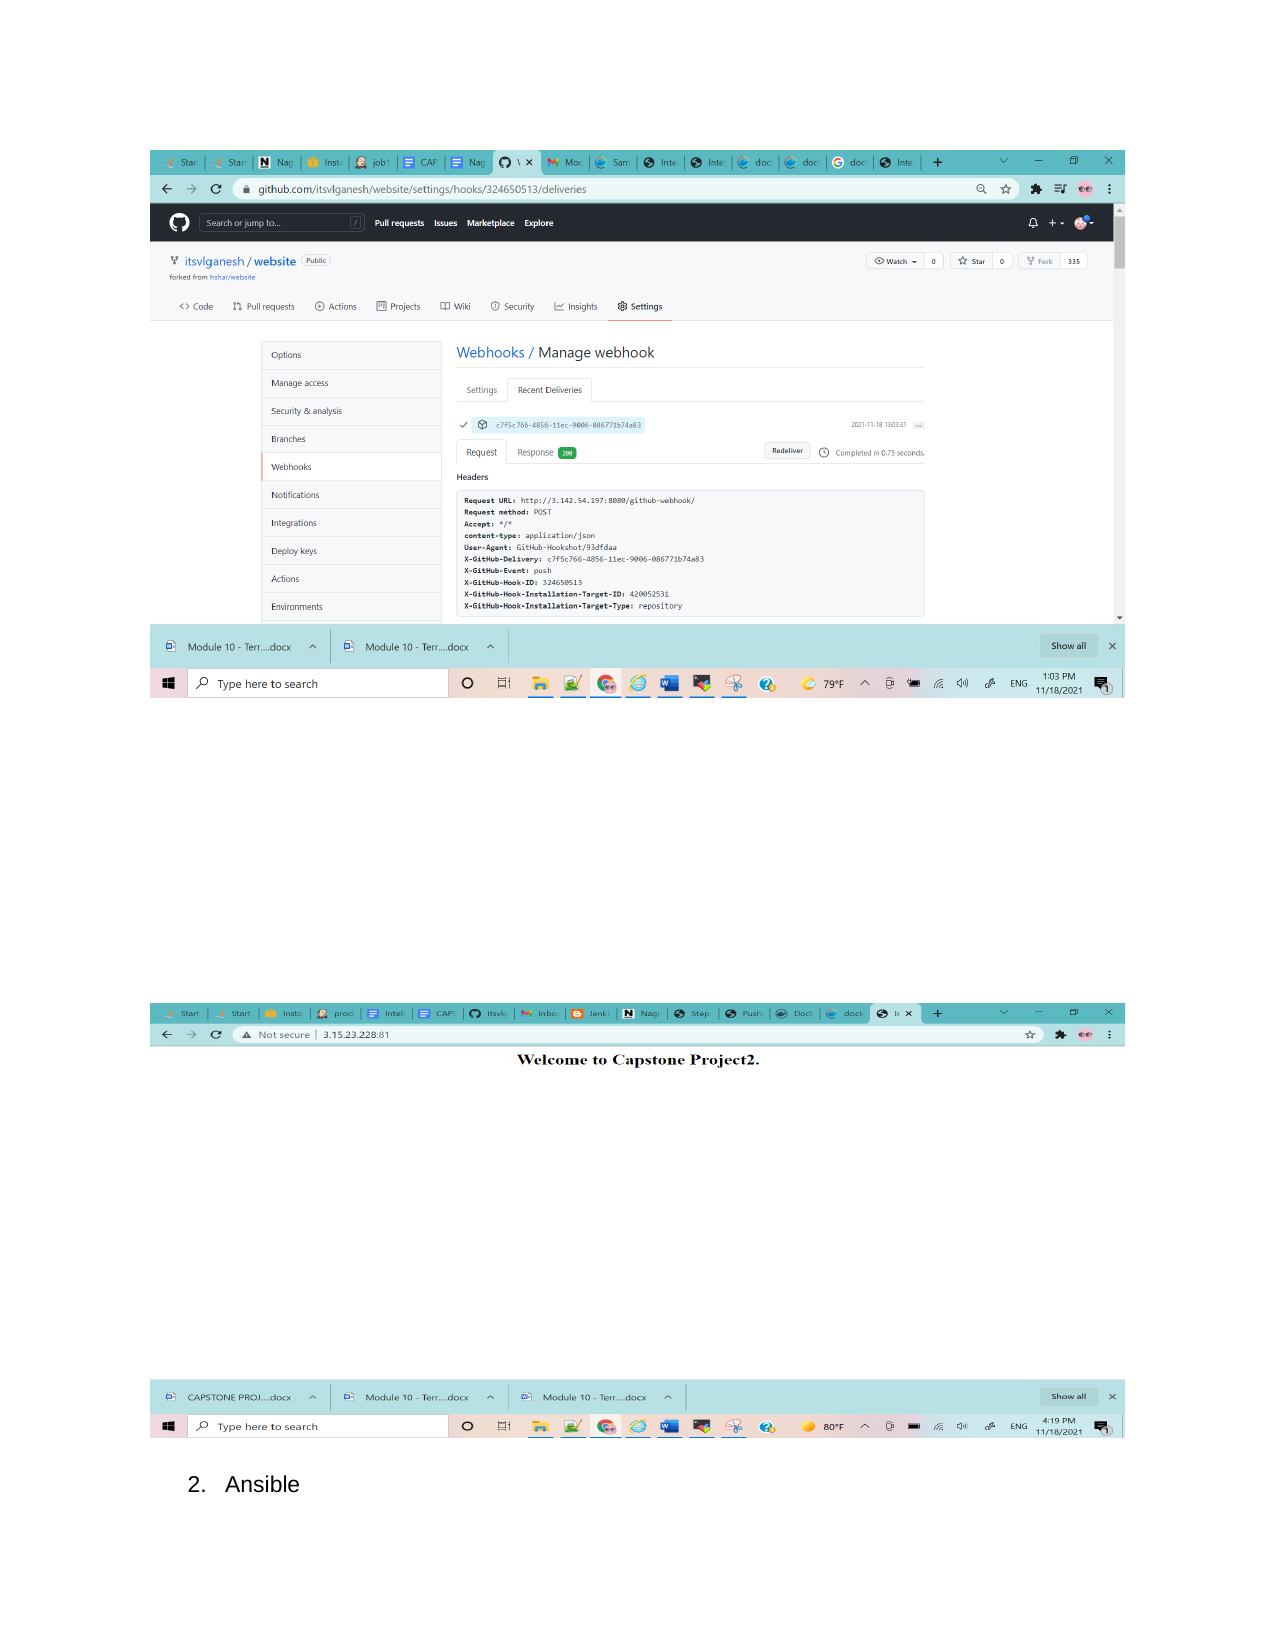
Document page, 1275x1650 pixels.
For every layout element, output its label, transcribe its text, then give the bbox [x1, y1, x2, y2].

picture [150, 1003, 1125, 1438]
picture [150, 150, 1125, 698]
list Ansible [187, 1471, 1125, 1498]
